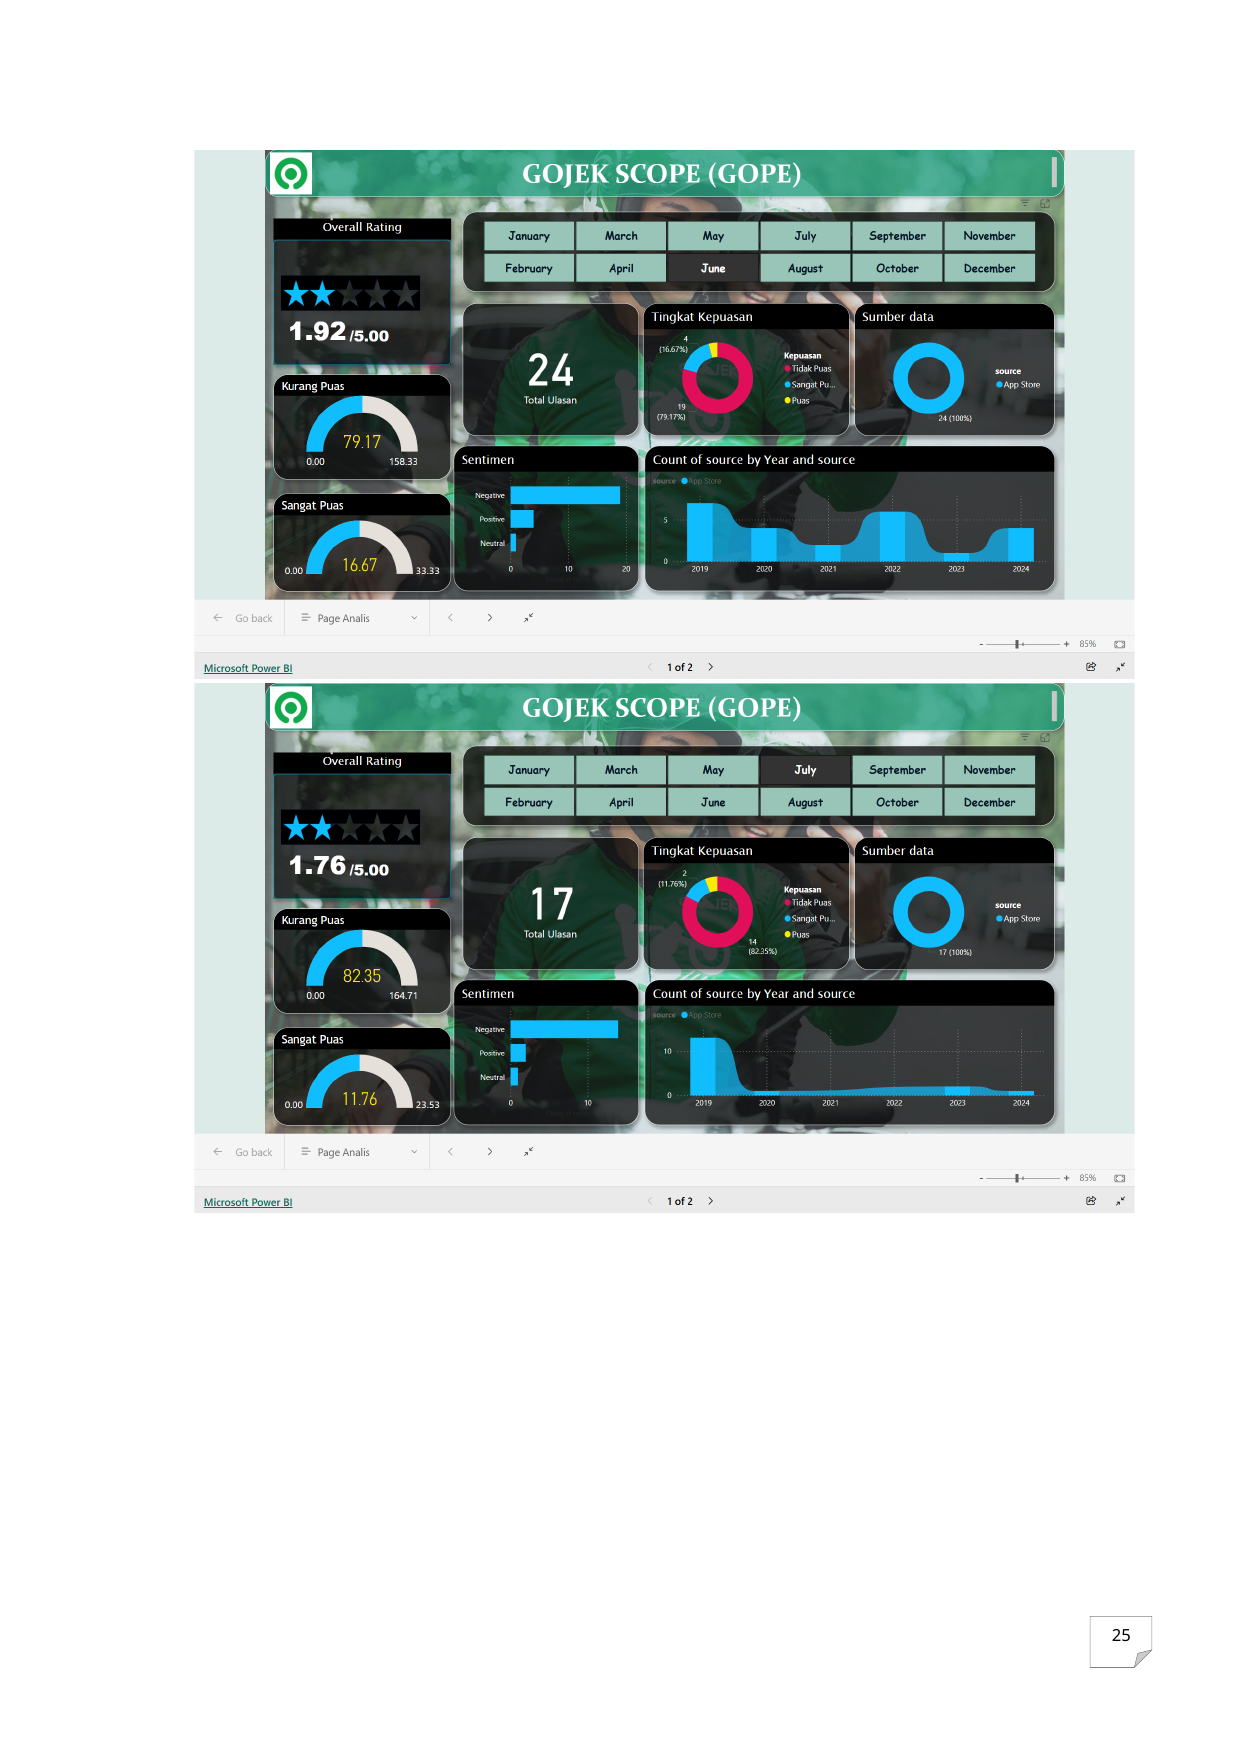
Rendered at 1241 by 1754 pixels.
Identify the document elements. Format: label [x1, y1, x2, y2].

picture [194, 683, 1135, 1213]
picture [194, 150, 1135, 679]
